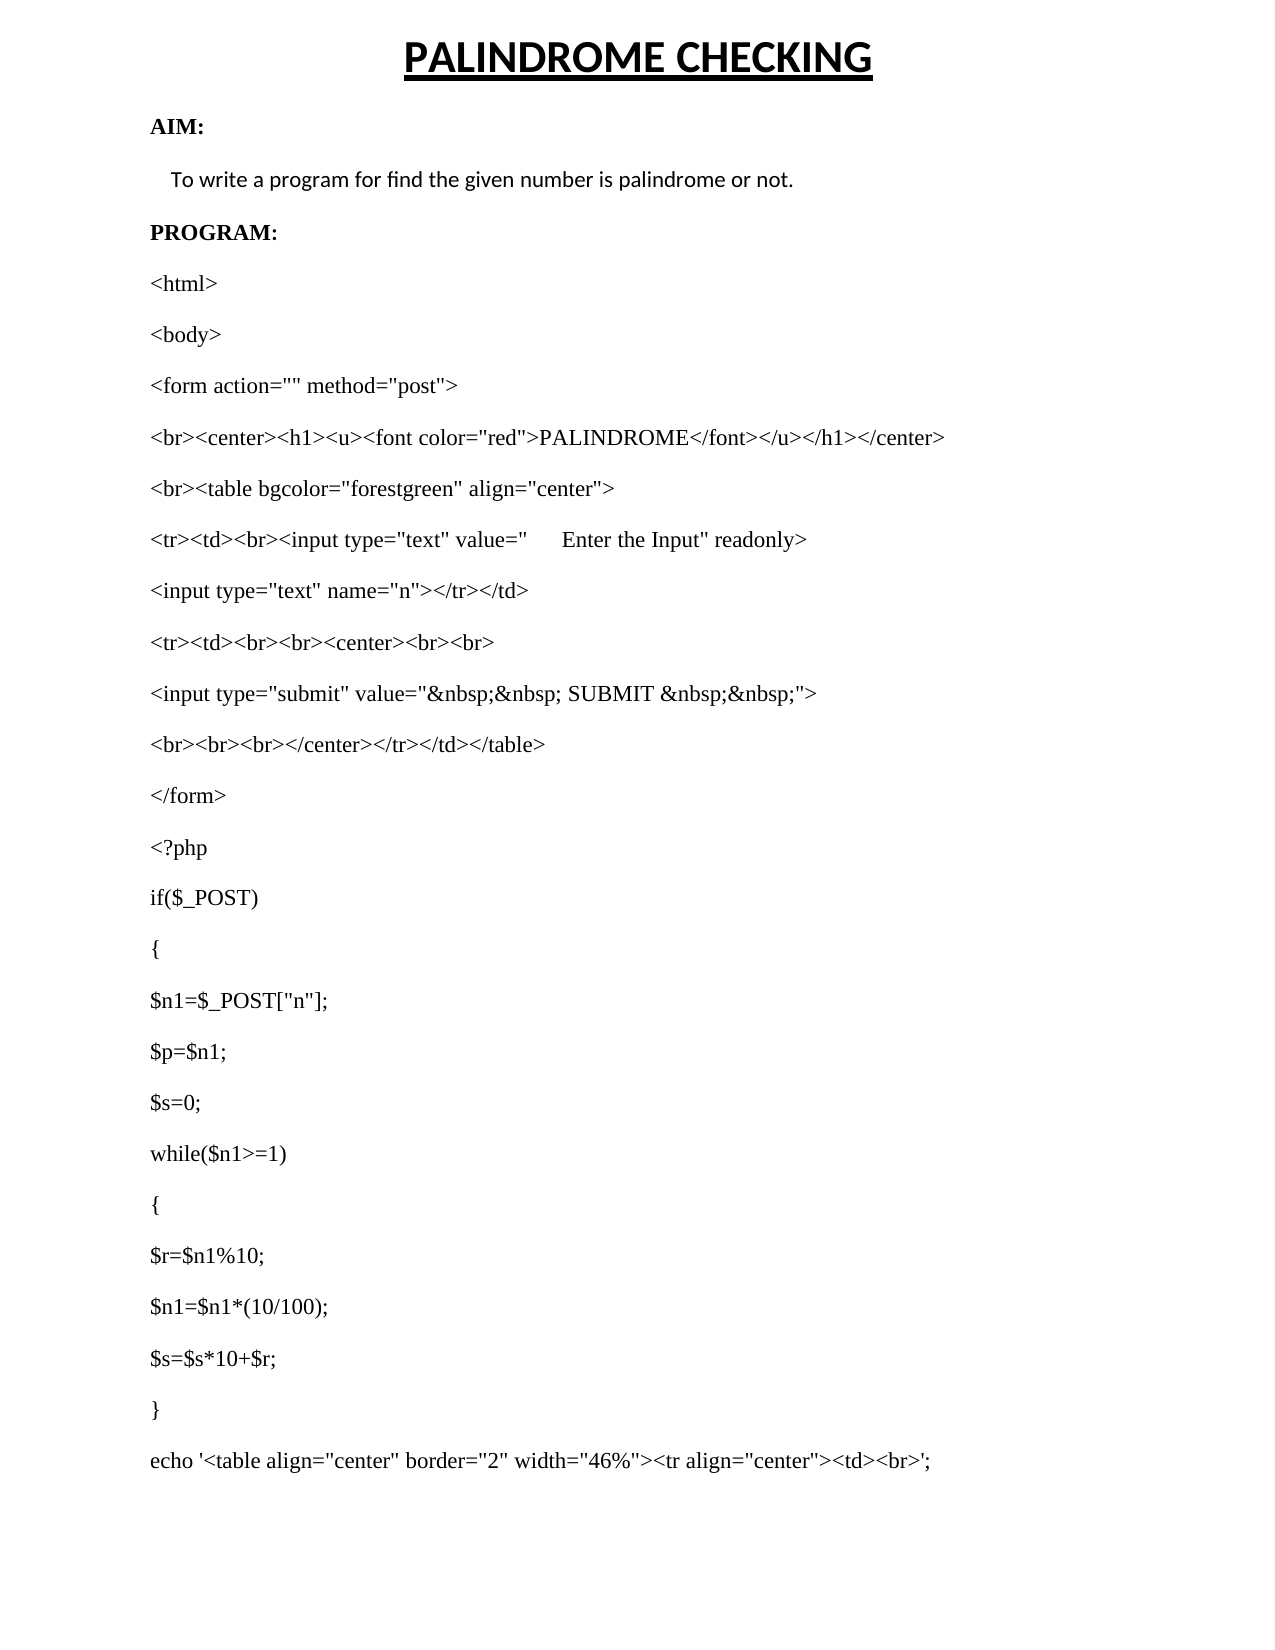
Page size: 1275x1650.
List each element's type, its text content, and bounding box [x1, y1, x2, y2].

text <tr><td><br><input type="text" value=" Enter the Input" readonly> [150, 526, 1192, 552]
text } [150, 1396, 1192, 1422]
text $s=0; while($n1>=1) [150, 1089, 289, 1167]
text $s=$s*10+$r; [150, 1345, 1192, 1371]
text <br><br><br></center></tr></td></table> [150, 731, 1192, 757]
subtitle PROGRAM: [150, 218, 1192, 246]
text To write a program for find the given number is palindrome or not. [171, 165, 1192, 193]
text { [150, 1192, 1192, 1217]
text <?php if($_POST) [150, 834, 260, 911]
text <br><center><h1><u><font color="red">PALINDROME</font></u></h1></center> [150, 424, 1192, 450]
text <tr><td><br><br><center><br><br> [150, 629, 1192, 655]
text <form action="" method="post"> [150, 372, 1192, 398]
subtitle AIM: [150, 113, 1192, 139]
text { [150, 935, 1192, 961]
subtitle PALINDROME CHECKING [159, 29, 1116, 83]
text $r=$n1%10; [150, 1242, 1192, 1268]
text $n1=$_POST["n"]; [150, 987, 1192, 1013]
text <body> [150, 321, 1192, 347]
text <input type="submit" value="&nbsp;&nbsp; SUBMIT &nbsp;&nbsp;"> [150, 680, 1192, 706]
text <input type="text" name="n"></tr></td> [150, 577, 1192, 604]
text $p=$n1; [150, 1038, 1192, 1064]
text <br><table bgcolor="forestgreen" align="center"> [150, 475, 1192, 501]
text $n1=$n1*(10/100); [150, 1293, 1192, 1319]
text <html> [150, 270, 1192, 296]
text echo '<table align="center" border="2" width="46%"><tr align="center"><td><br>'; [150, 1447, 1192, 1473]
text </form> [150, 782, 1192, 809]
